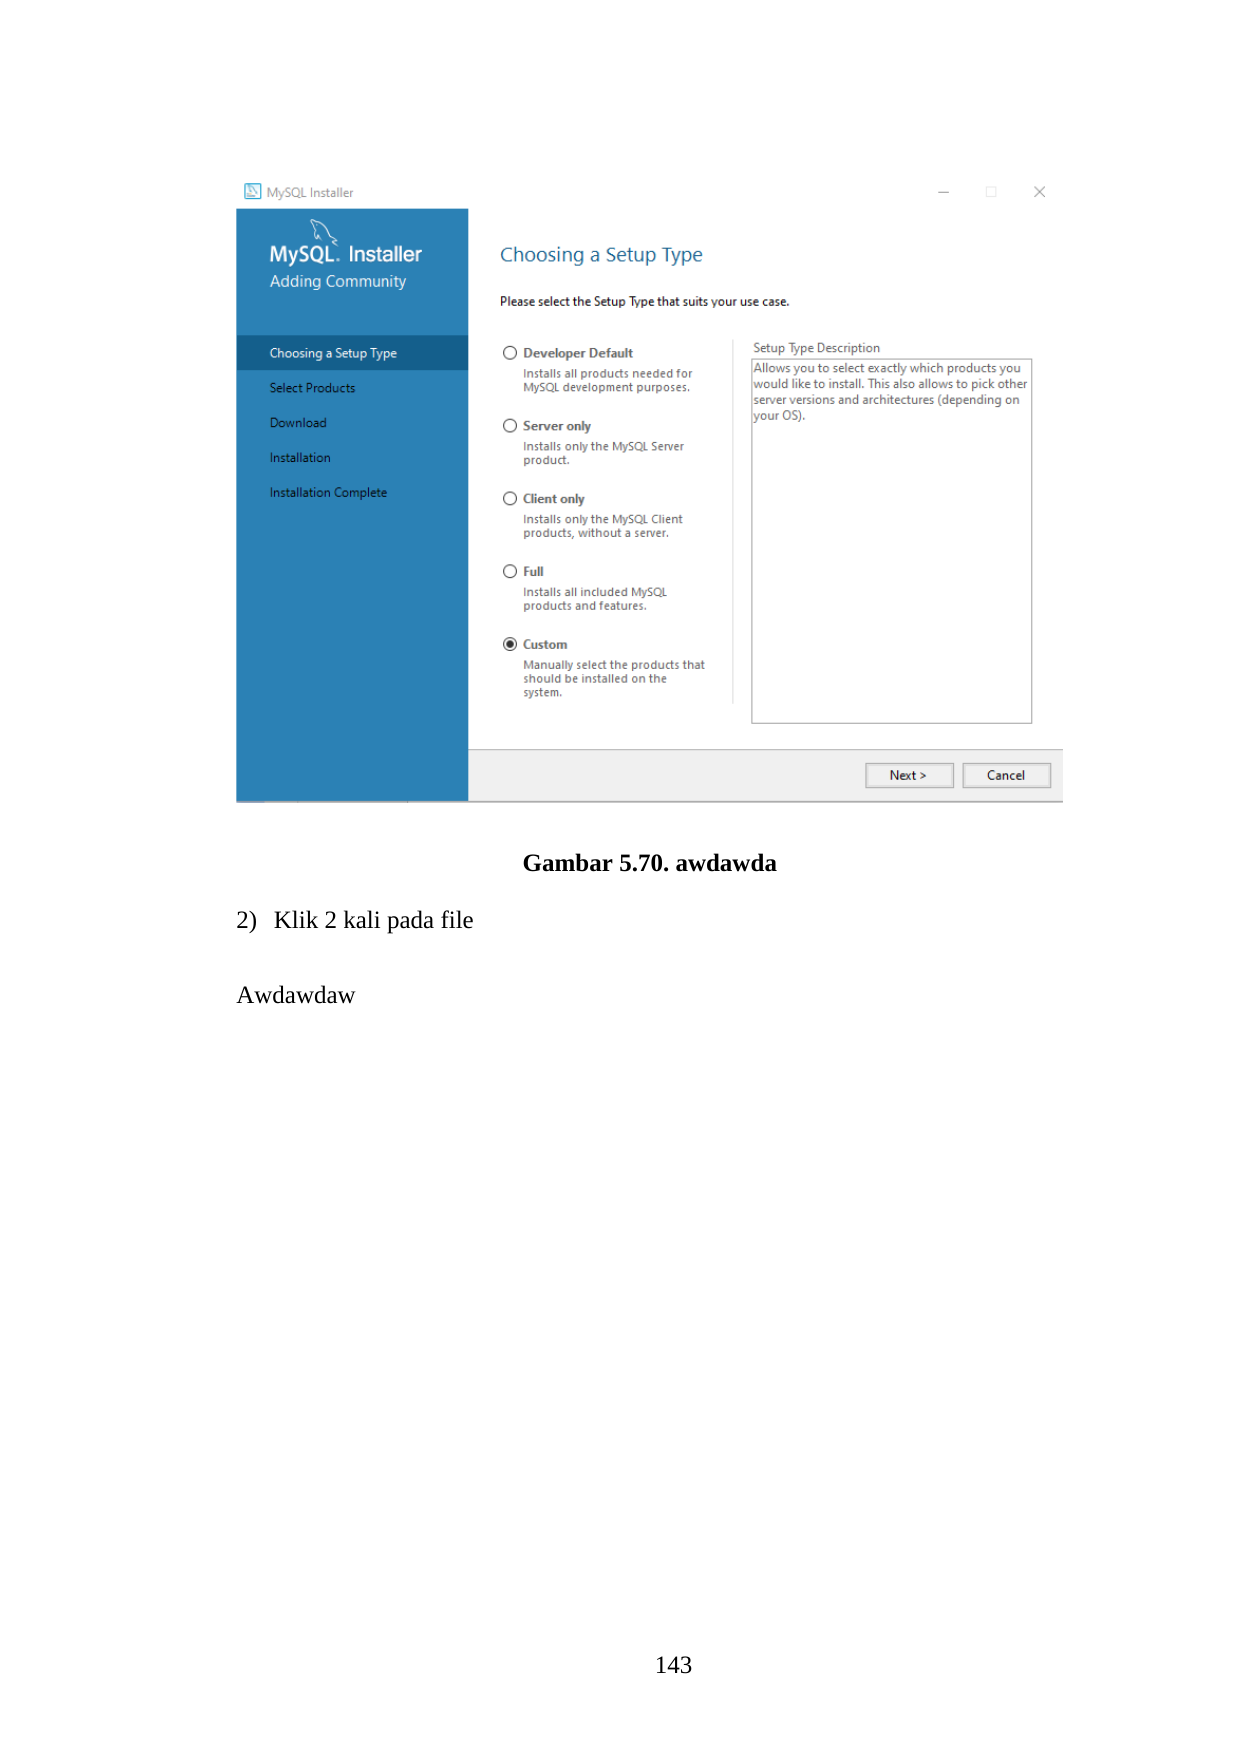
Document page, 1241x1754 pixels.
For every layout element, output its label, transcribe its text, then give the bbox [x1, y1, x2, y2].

text Awdawdaw [236, 980, 1063, 1008]
list Klik 2 kali pada file [236, 906, 1063, 934]
picture [236, 177, 1063, 803]
